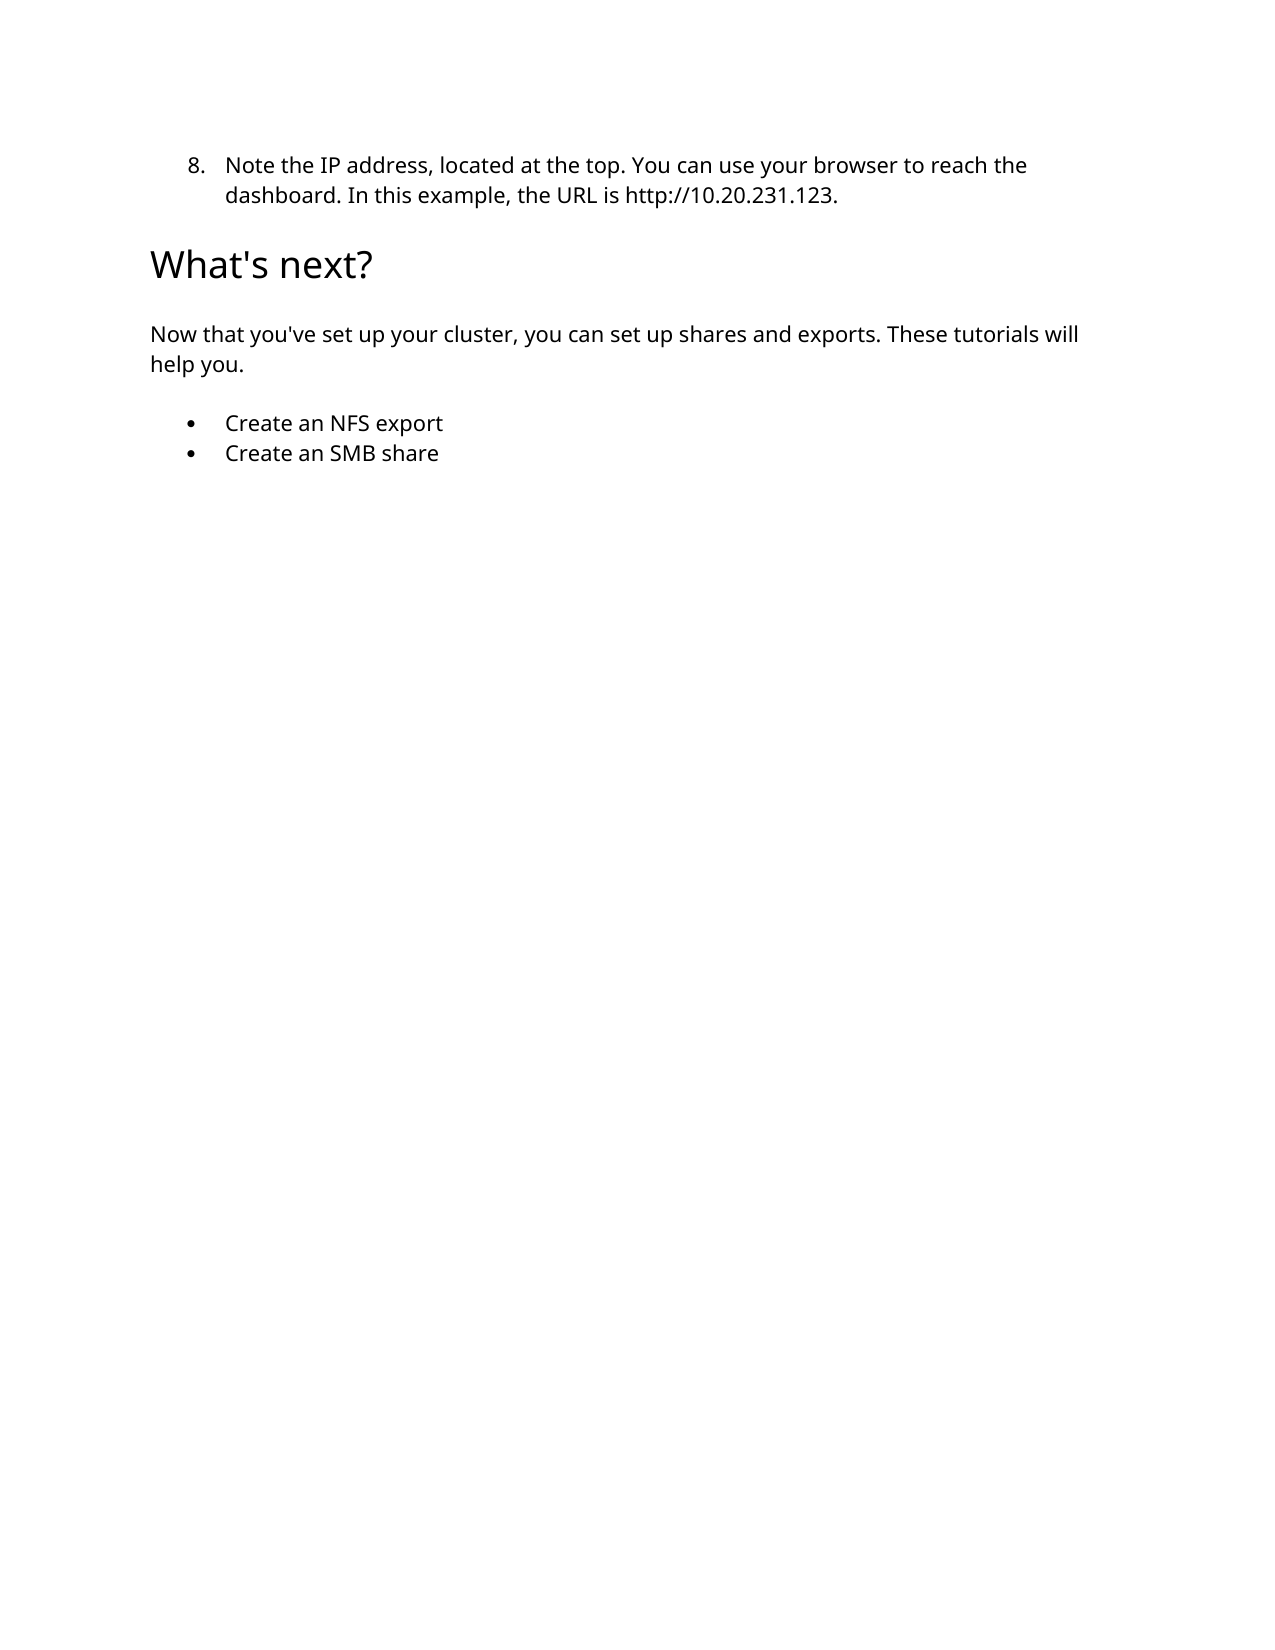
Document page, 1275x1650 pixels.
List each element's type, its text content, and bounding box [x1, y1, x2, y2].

list Create an SMB share [187, 437, 1125, 467]
text What's next? [150, 239, 1125, 290]
list Create an NFS export [187, 408, 1125, 437]
list Note the IP address, located at the top. You can use your browser to reach the dashboard. In this example, the URL is http://10.20.231.123. [187, 150, 1125, 209]
text Now that you've set up your cluster, you can set up shares and exports. These tutorials will help you. [150, 319, 1125, 378]
